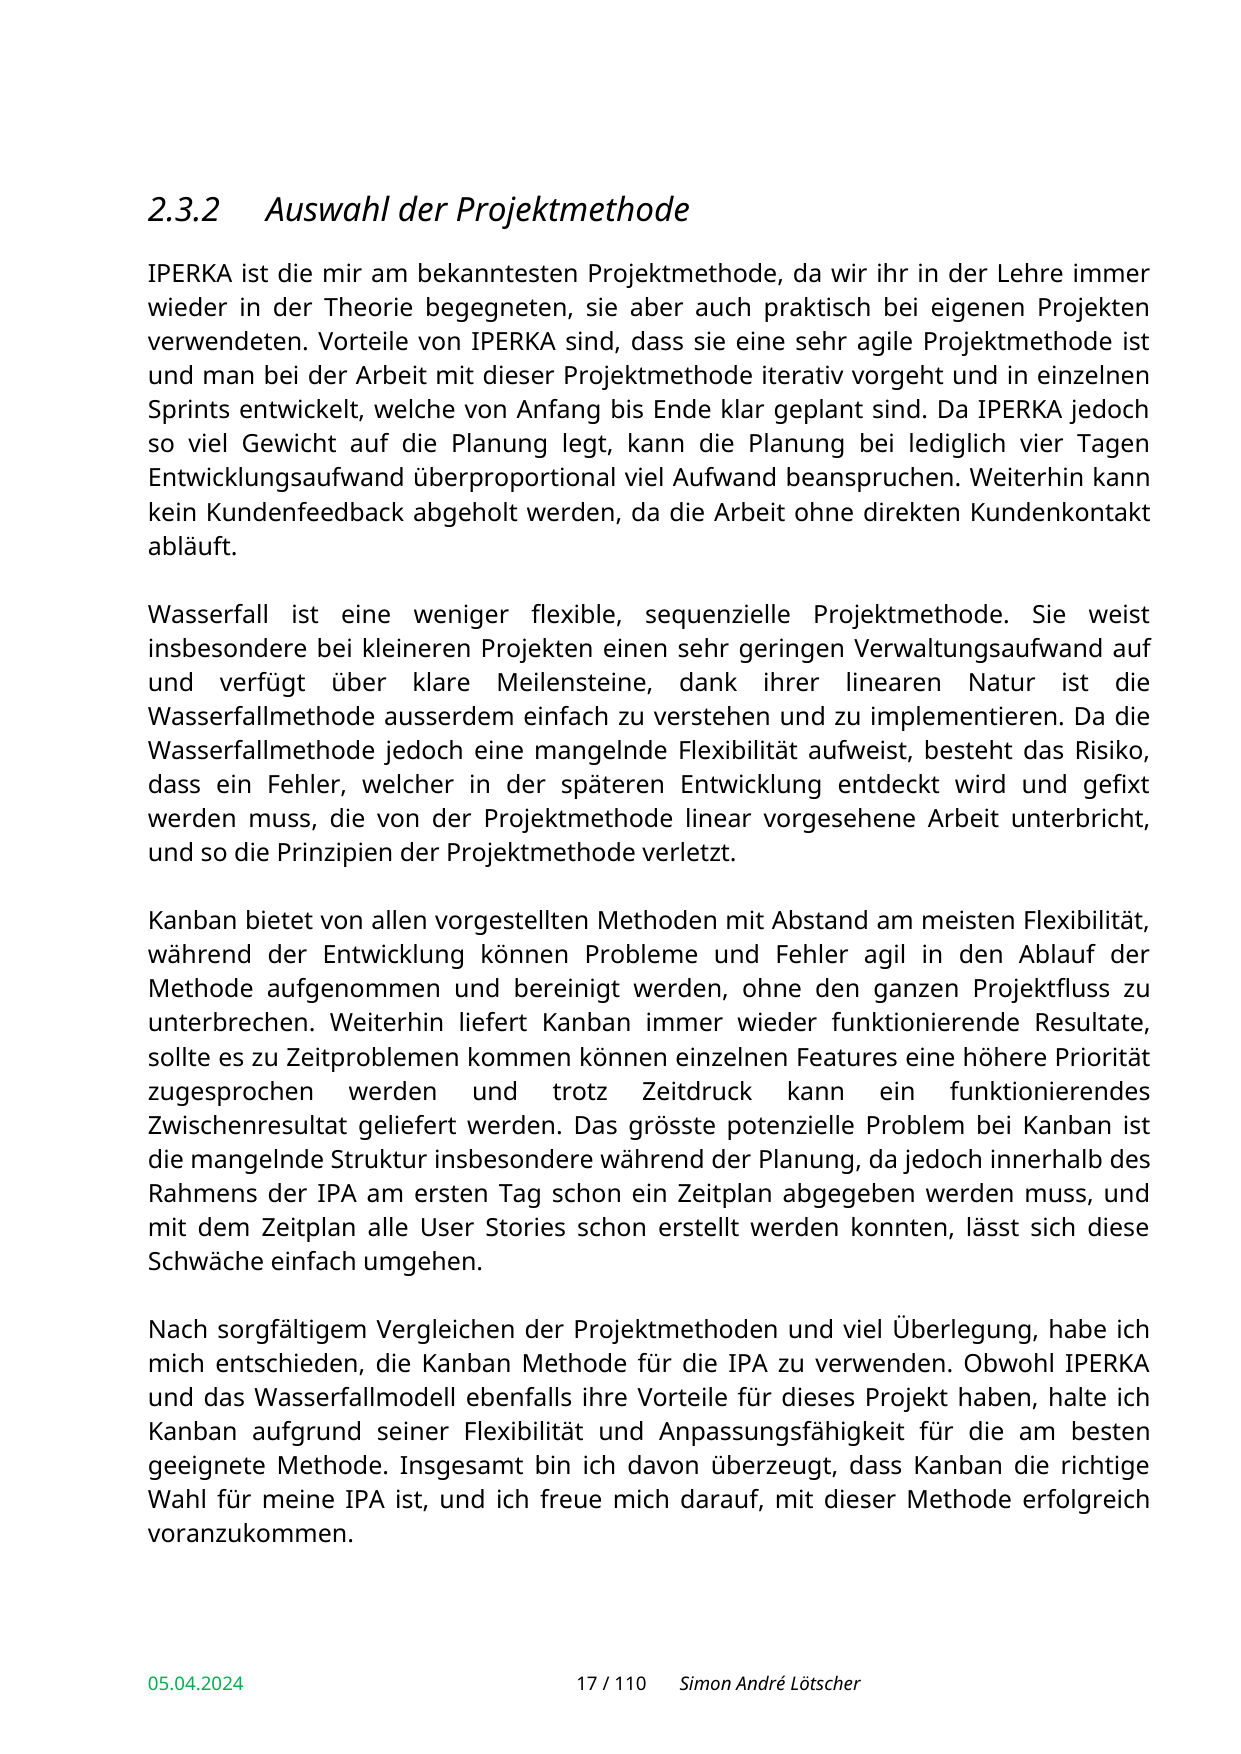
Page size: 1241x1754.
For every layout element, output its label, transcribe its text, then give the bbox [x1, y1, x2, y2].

text Auswahl der Projektmethode [148, 185, 1152, 231]
text IPERKA ist die mir am bekanntesten Projektmethode, da wir ihr in der Lehre immer wieder in der Theorie begegneten, sie aber auch praktisch bei eigenen Projekten verwendeten. Vorteile von IPERKA sind, dass sie eine sehr agile Projektmethode ist und man bei der Arbeit mit dieser Projektmethode iterativ vorgeht und in einzelnen Sprints entwickelt, welche von Anfang bis Ende klar geplant sind. Da IPERKA jedoch so viel Gewicht auf die Planung legt, kann die Planung bei lediglich vier Tagen Entwicklungsaufwand überproportional viel Aufwand beanspruchen. Weiterhin kann kein Kundenfeedback abgeholt werden, da die Arbeit ohne direkten Kundenkontakt abläuft. [148, 256, 1152, 562]
text Wasserfall ist eine weniger flexible, sequenzielle Projektmethode. Sie weist insbesondere bei kleineren Projekten einen sehr geringen Verwaltungsaufwand auf und verfügt über klare Meilensteine, dank ihrer linearen Natur ist die Wasserfallmethode ausserdem einfach zu verstehen und zu implementieren. Da die Wasserfallmethode jedoch eine mangelnde Flexibilität aufweist, besteht das Risiko, dass ein Fehler, welcher in der späteren Entwicklung entdeckt wird und gefixt werden muss, die von der Projektmethode linear vorgesehene Arbeit unterbricht, und so die Prinzipien der Projektmethode verletzt. [148, 596, 1152, 869]
text Nach sorgfältigem Vergleichen der Projektmethoden und viel Überlegung, habe ich mich entschieden, die Kanban Methode für die IPA zu verwenden. Obwohl IPERKA und das Wasserfallmodell ebenfalls ihre Vorteile für dieses Projekt haben, halte ich Kanban aufgrund seiner Flexibilität und Anpassungsfähigkeit für die am besten geeignete Methode. Insgesamt bin ich davon überzeugt, dass Kanban die richtige Wahl für meine IPA ist, und ich freue mich darauf, mit dieser Methode erfolgreich voranzukommen. [148, 1312, 1152, 1550]
text Kanban bietet von allen vorgestellten Methoden mit Abstand am meisten Flexibilität, während der Entwicklung können Probleme und Fehler agil in den Ablauf der Methode aufgenommen und bereinigt werden, ohne den ganzen Projektfluss zu unterbrechen. Weiterhin liefert Kanban immer wieder funktionierende Resultate, sollte es zu Zeitproblemen kommen können einzelnen Features eine höhere Priorität zugesprochen werden und trotz Zeitdruck kann ein funktionierendes Zwischenresultat geliefert werden. Das grösste potenzielle Problem bei Kanban ist die mangelnde Struktur insbesondere während der Planung, da jedoch innerhalb des Rahmens der IPA am ersten Tag schon ein Zeitplan abgegeben werden muss, und mit dem Zeitplan alle User Stories schon erstellt werden konnten, lässt sich diese Schwäche einfach umgehen. [148, 903, 1152, 1278]
